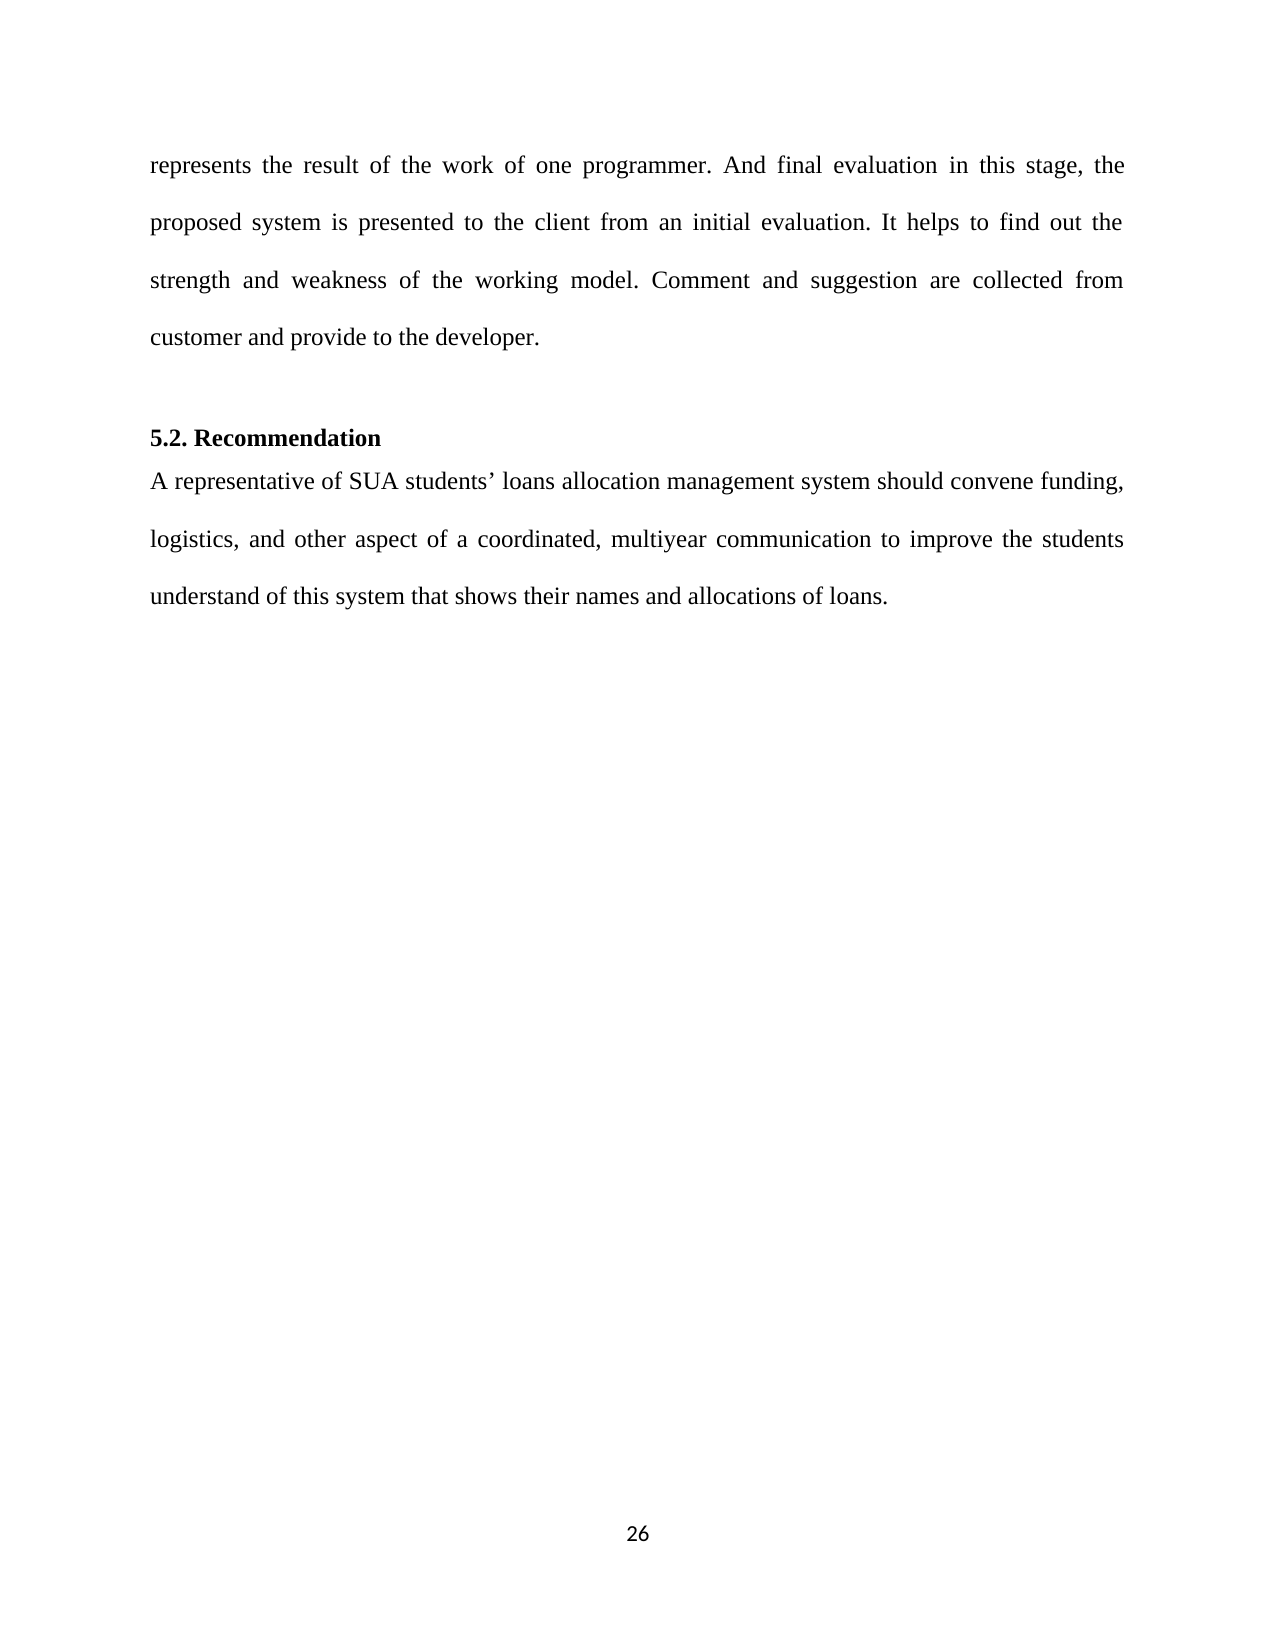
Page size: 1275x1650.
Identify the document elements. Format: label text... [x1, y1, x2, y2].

text A representative of SUA students’ loans allocation management system should convene funding, logistics, and other aspect of a coordinated, multiyear communication to improve the students understand of this system that shows their names and allocations of loans. [150, 466, 1125, 610]
subtitle 5.2. Recommendation [150, 423, 1125, 452]
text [150, 150, 1125, 351]
